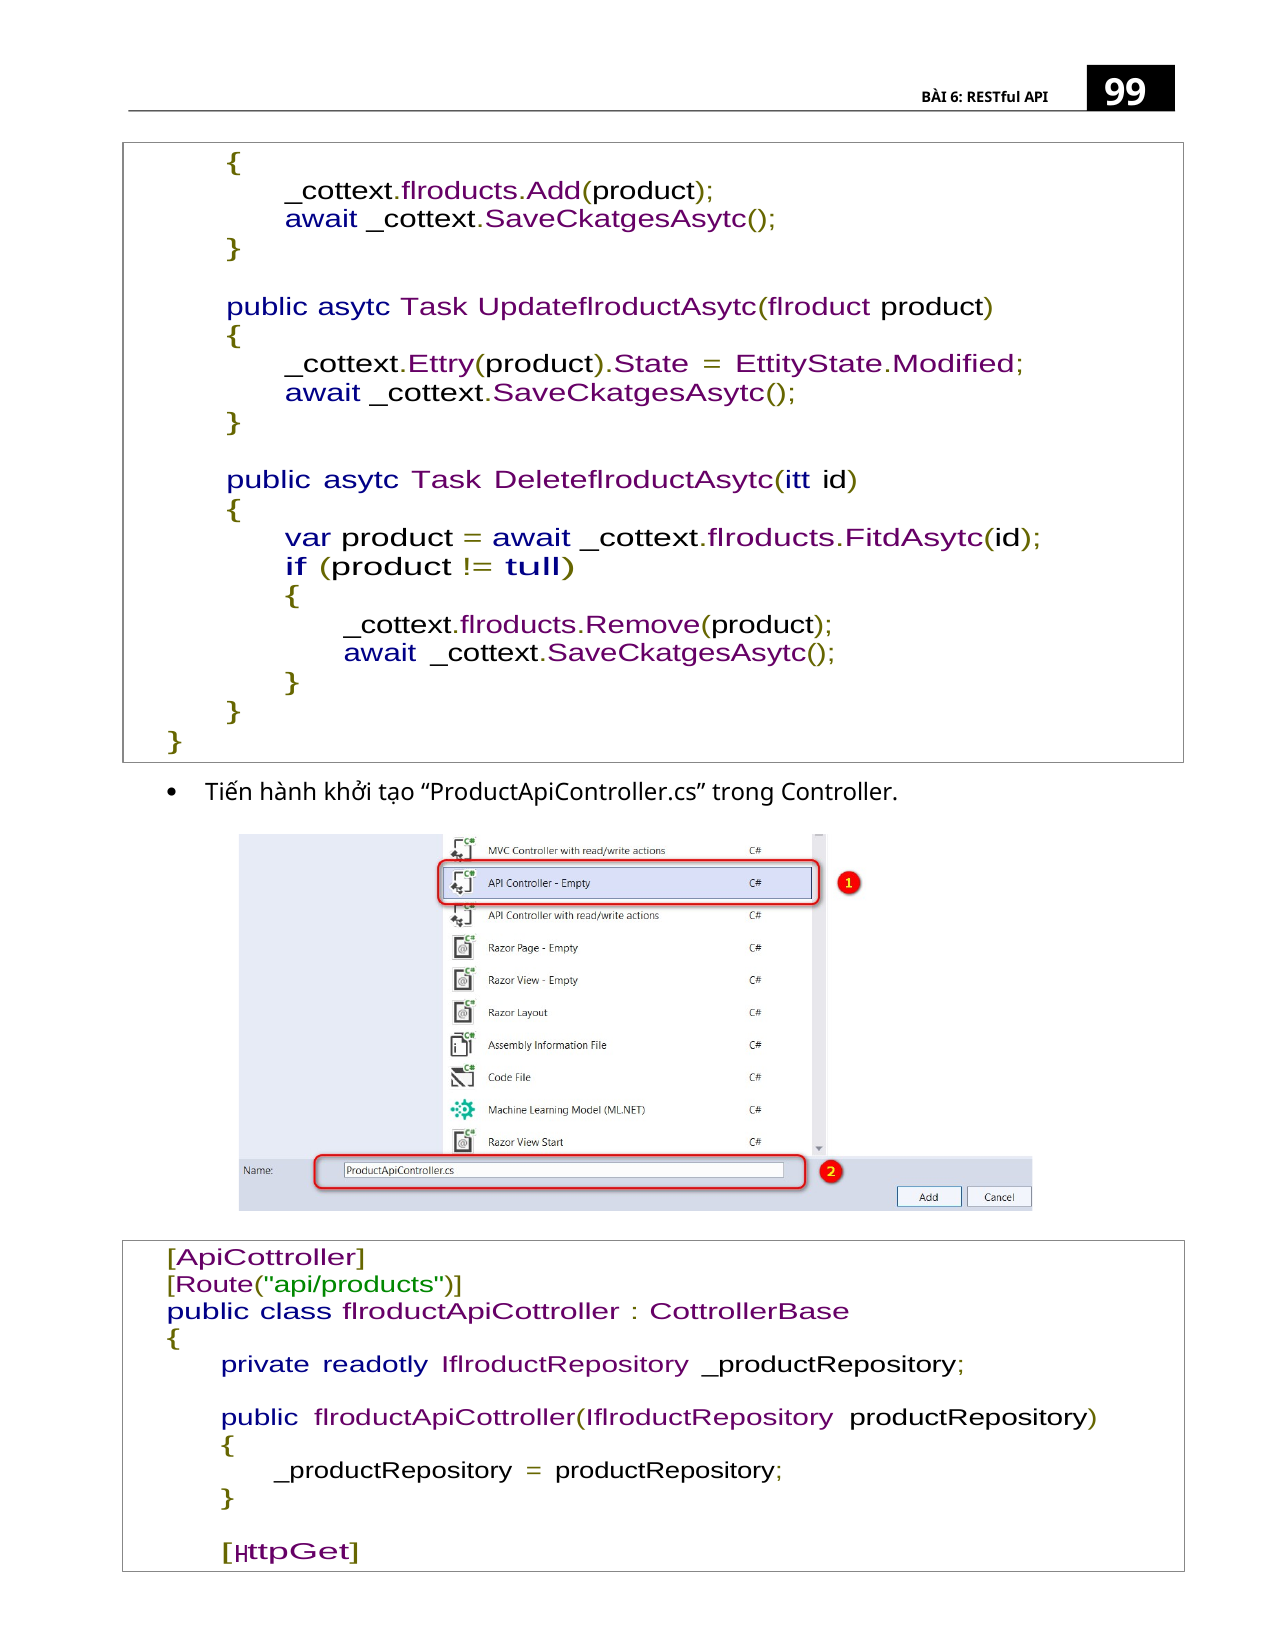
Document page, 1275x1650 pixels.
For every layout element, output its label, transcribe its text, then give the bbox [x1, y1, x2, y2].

list Tiến hành khởi tạo “ProductApiController.cs” trong Controller. [167, 775, 1216, 807]
picture [236, 1545, 247, 1562]
picture [238, 834, 1033, 1211]
